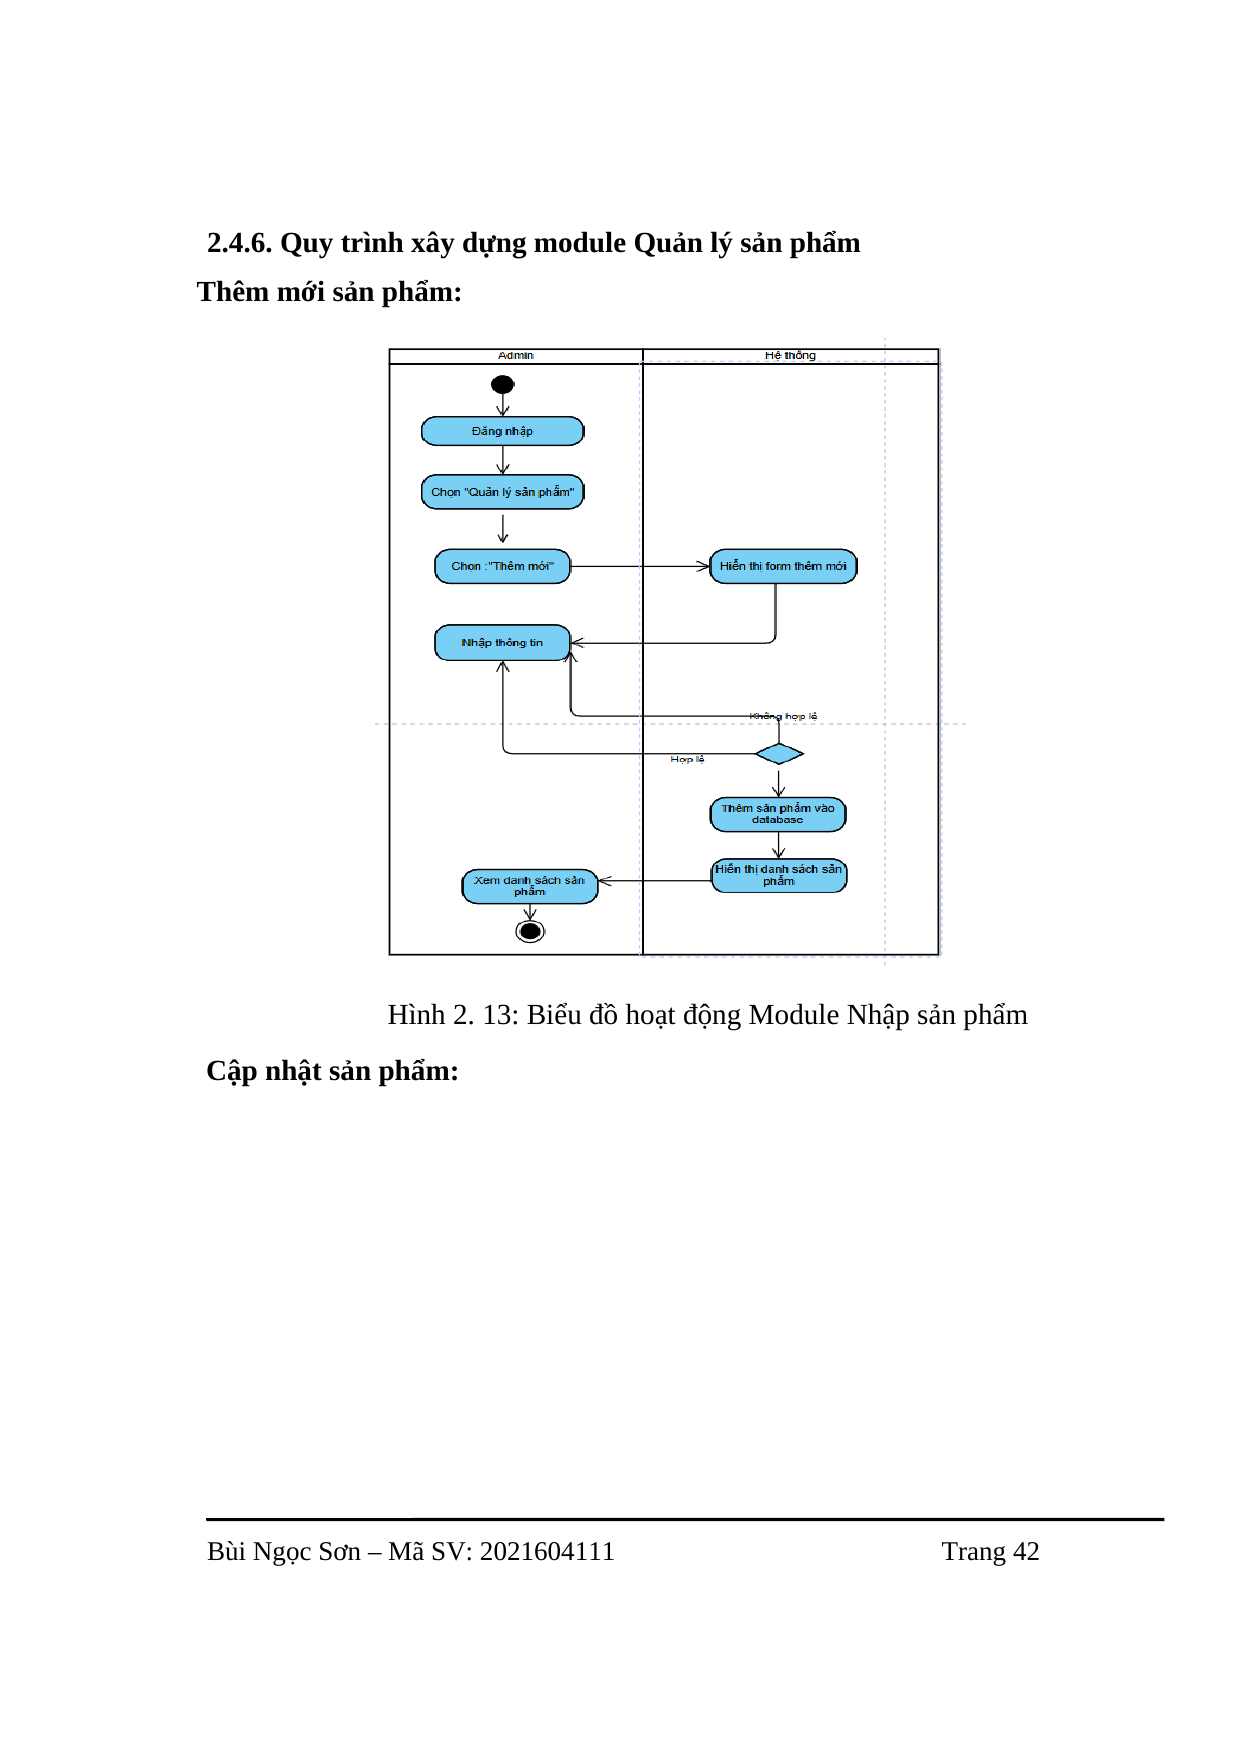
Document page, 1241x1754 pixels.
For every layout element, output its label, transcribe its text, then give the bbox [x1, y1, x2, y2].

picture [374, 338, 966, 966]
text Thêm mới sản phẩm: [196, 274, 878, 308]
subtitle 2.4.6. Quy trình xây dựng module Quản lý sản phẩm [207, 225, 1122, 258]
text Cập nhật sản phẩm: [206, 1053, 1122, 1087]
